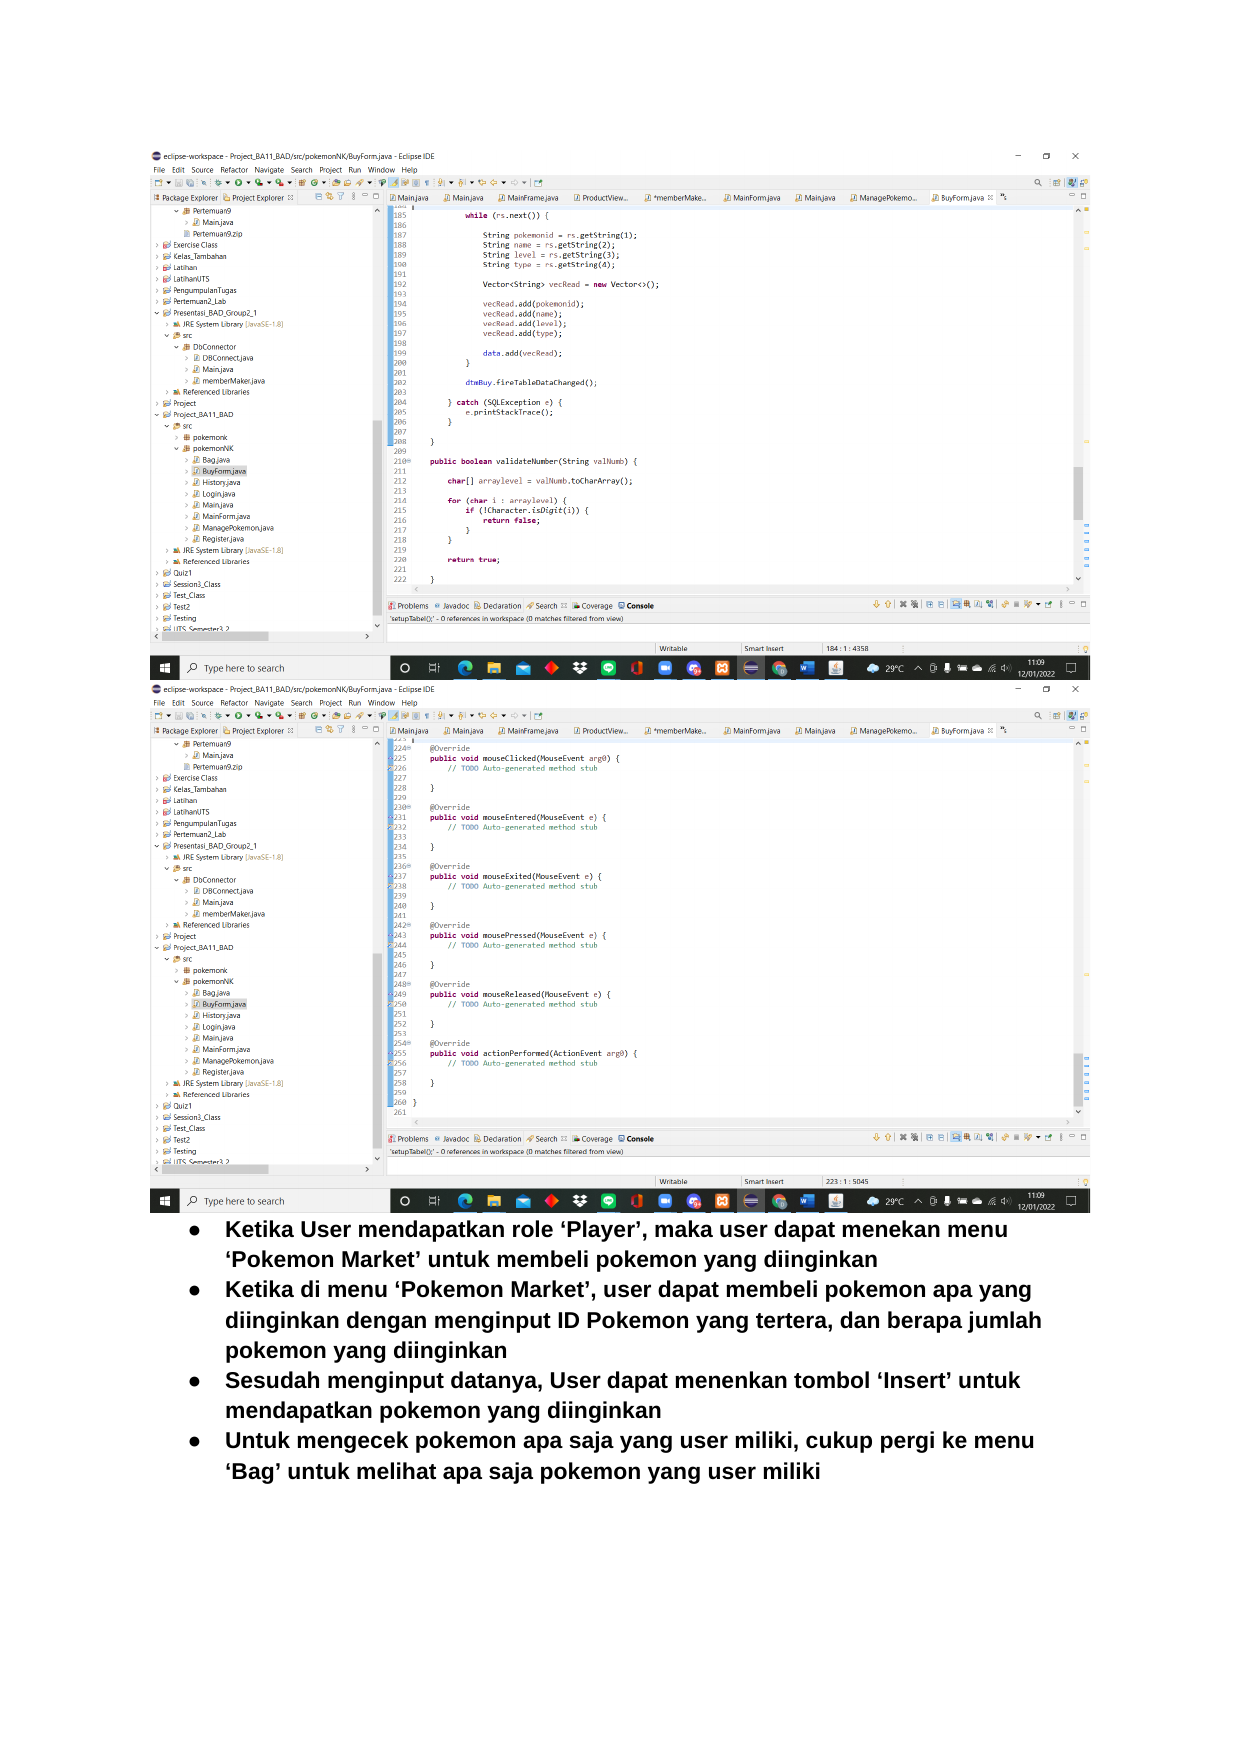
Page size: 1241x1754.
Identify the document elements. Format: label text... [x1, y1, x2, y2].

list Ketika di menu ‘Pokemon Market’, user dapat membeli pokemon apa yang diinginkan dengan menginput ID Pokemon yang tertera, dan berapa jumlah pokemon yang diinginkan [187, 1276, 1090, 1363]
picture [150, 683, 1091, 1213]
list Sesudah menginput datanya, User dapat menenkan tombol ‘Insert’ untuk mendapatkan pokemon yang diinginkan [187, 1367, 1090, 1424]
list Ketika User mendapatkan role ‘Player’, maka user dapat menekan menu ‘Pokemon Market’ untuk membeli pokemon yang diinginkan [187, 1216, 1090, 1273]
list Untuk mengecek pokemon apa saja yang user miliki, cukup pergi ke menu ‘Bag’ untuk melihat apa saja pokemon yang user miliki [187, 1427, 1090, 1484]
picture [150, 150, 1091, 680]
